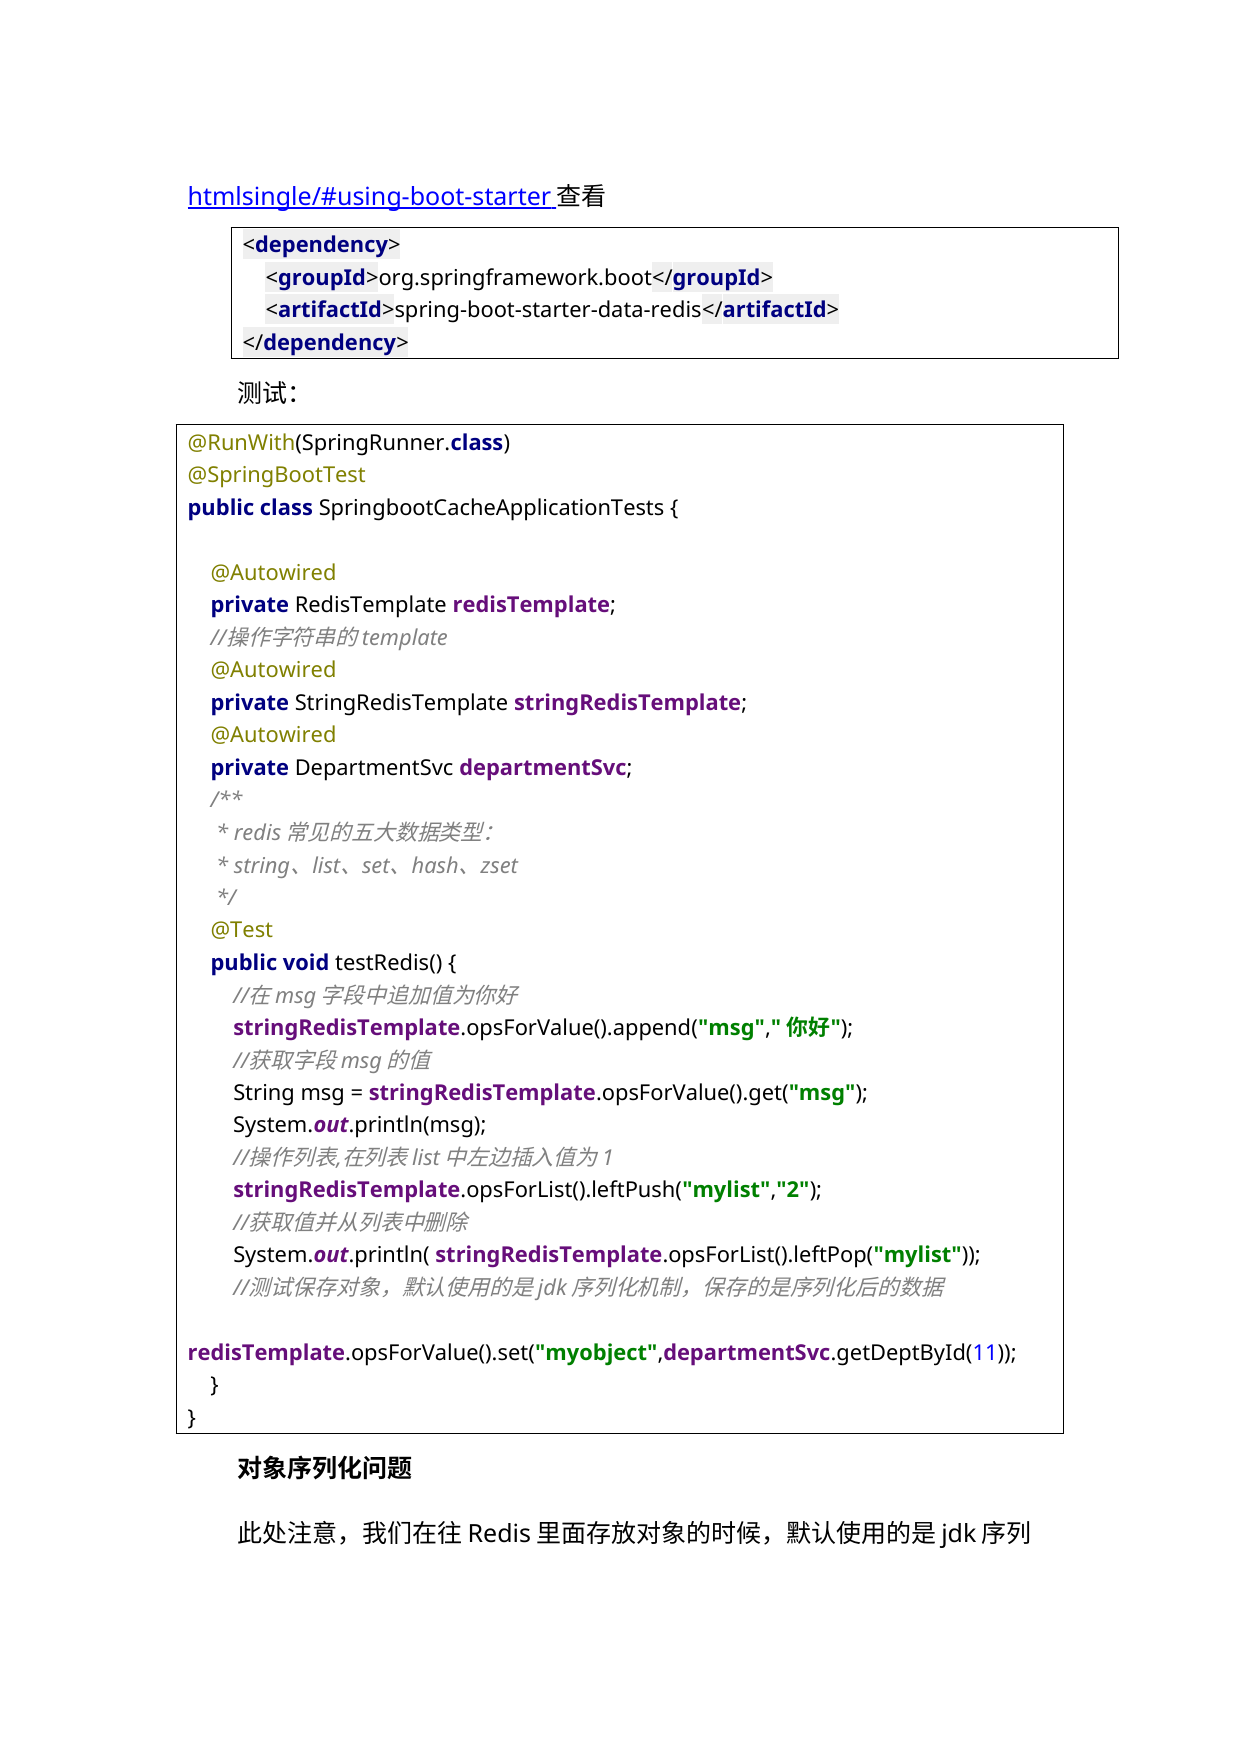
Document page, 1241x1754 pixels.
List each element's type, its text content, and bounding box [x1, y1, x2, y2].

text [187, 162, 1053, 227]
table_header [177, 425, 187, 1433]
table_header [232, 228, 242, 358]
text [187, 1499, 1053, 1564]
text 对象序列化问题 [187, 1434, 1053, 1499]
text 测试： [187, 359, 1053, 424]
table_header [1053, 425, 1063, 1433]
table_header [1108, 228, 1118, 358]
